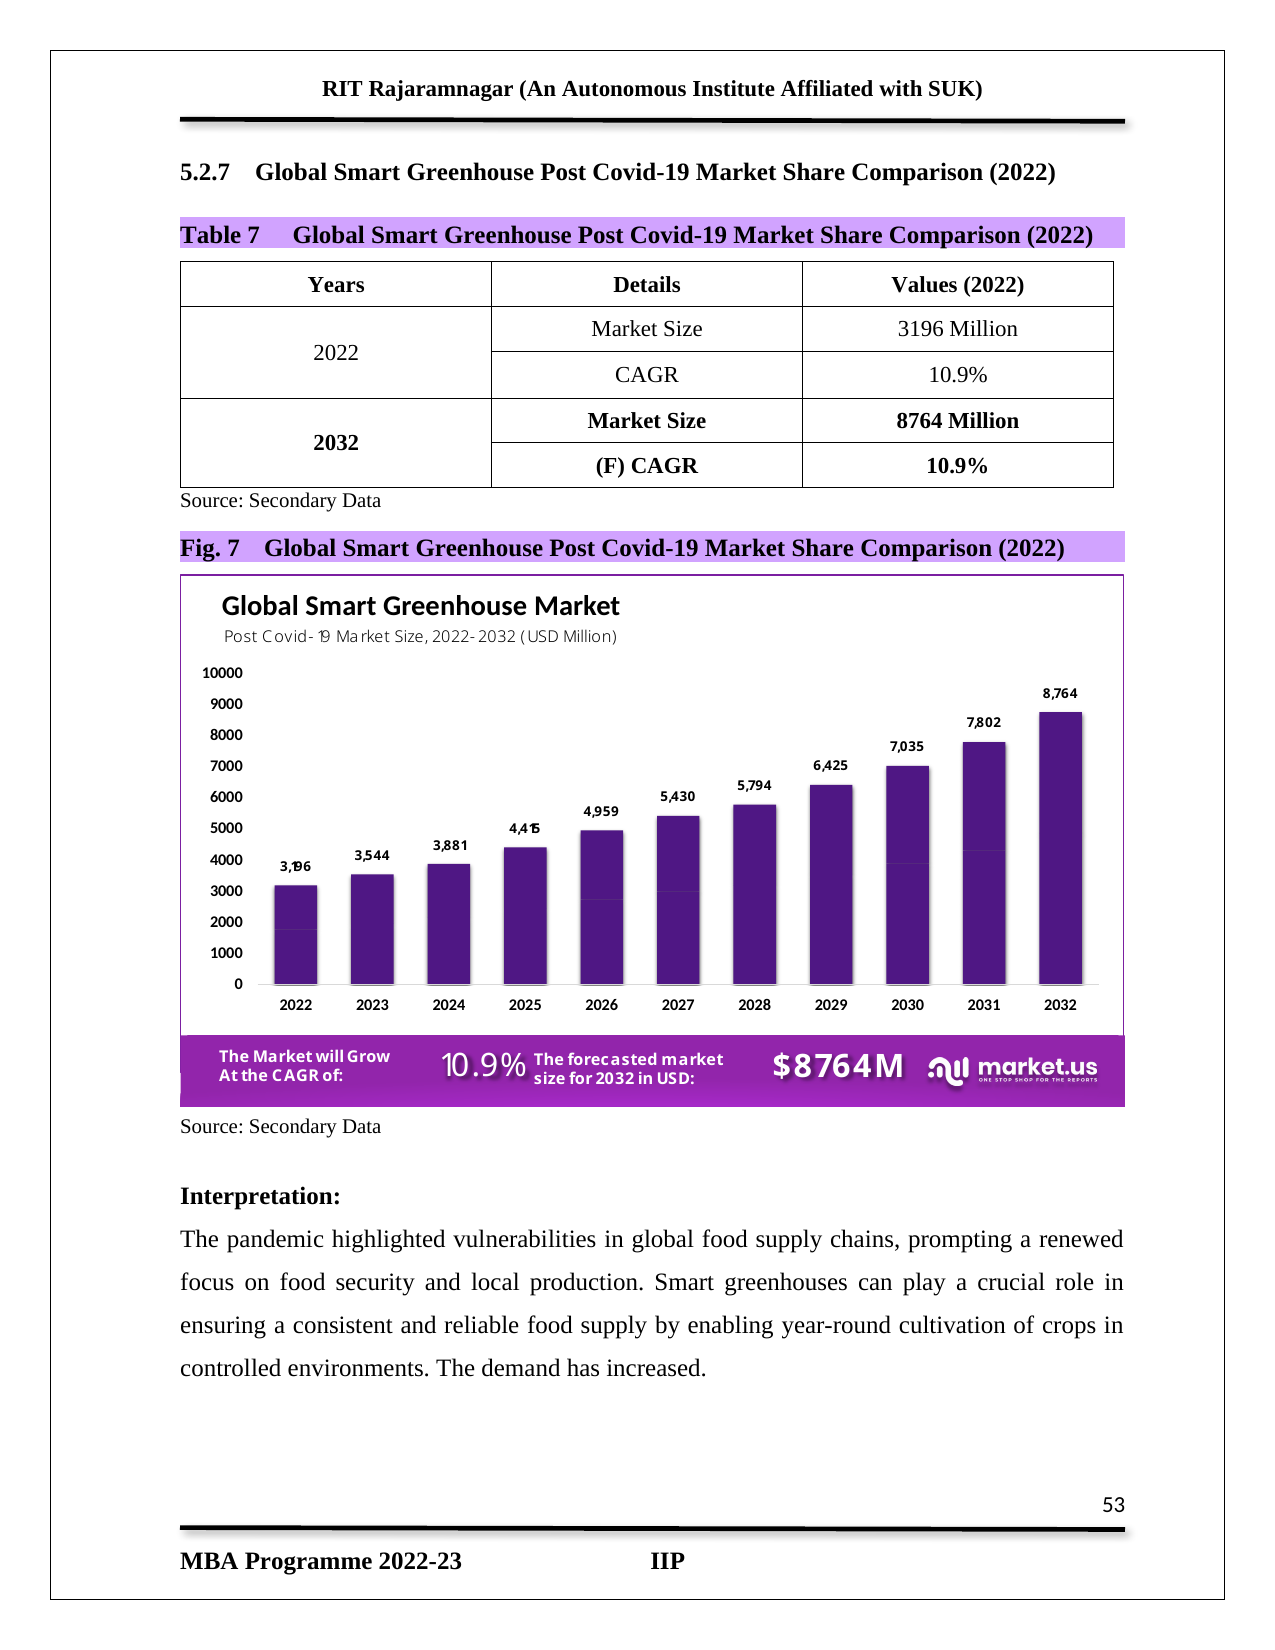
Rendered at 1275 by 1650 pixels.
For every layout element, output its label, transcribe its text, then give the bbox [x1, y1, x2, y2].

table_cell (F) CAGR [492, 443, 802, 487]
text Interpretation: [180, 1181, 1125, 1209]
table_cell CAGR [492, 352, 802, 397]
table_header Values (2022) [803, 262, 1113, 306]
table_header Details [492, 262, 802, 306]
table_cell 2032 [181, 399, 491, 487]
table_cell Market Size [492, 307, 802, 351]
table_cell 10.9% [803, 352, 1113, 397]
table_cell 8764 Million [803, 399, 1113, 442]
text Source: Secondary Data [180, 1114, 1125, 1138]
table_cell 2022 [181, 307, 491, 397]
text The pandemic highlighted vulnerabilities in global food supply chains, prompting a renewed focus on food security and local production. Smart greenhouses can play a crucial role in ensuring a consistent and reliable food supply by enabling year-round cultivation of crops in controlled environments. The demand has increased. [180, 1224, 1125, 1382]
table_header Years [181, 262, 491, 306]
text 5.2.7 Global Smart Greenhouse Post Covid-19 Market Share Comparison (2022) [180, 157, 1125, 186]
table_cell Market Size [492, 399, 802, 442]
subtitle Fig. 7 Global Smart Greenhouse Post Covid-19 Market Share Comparison (2022) [180, 531, 1125, 562]
table_cell 10.9% [803, 443, 1113, 487]
subtitle Table 7 Global Smart Greenhouse Post Covid-19 Market Share Comparison (2022) [180, 217, 1125, 248]
table_cell 3196 Million [803, 307, 1113, 351]
text Source: Secondary Data [180, 488, 1125, 512]
